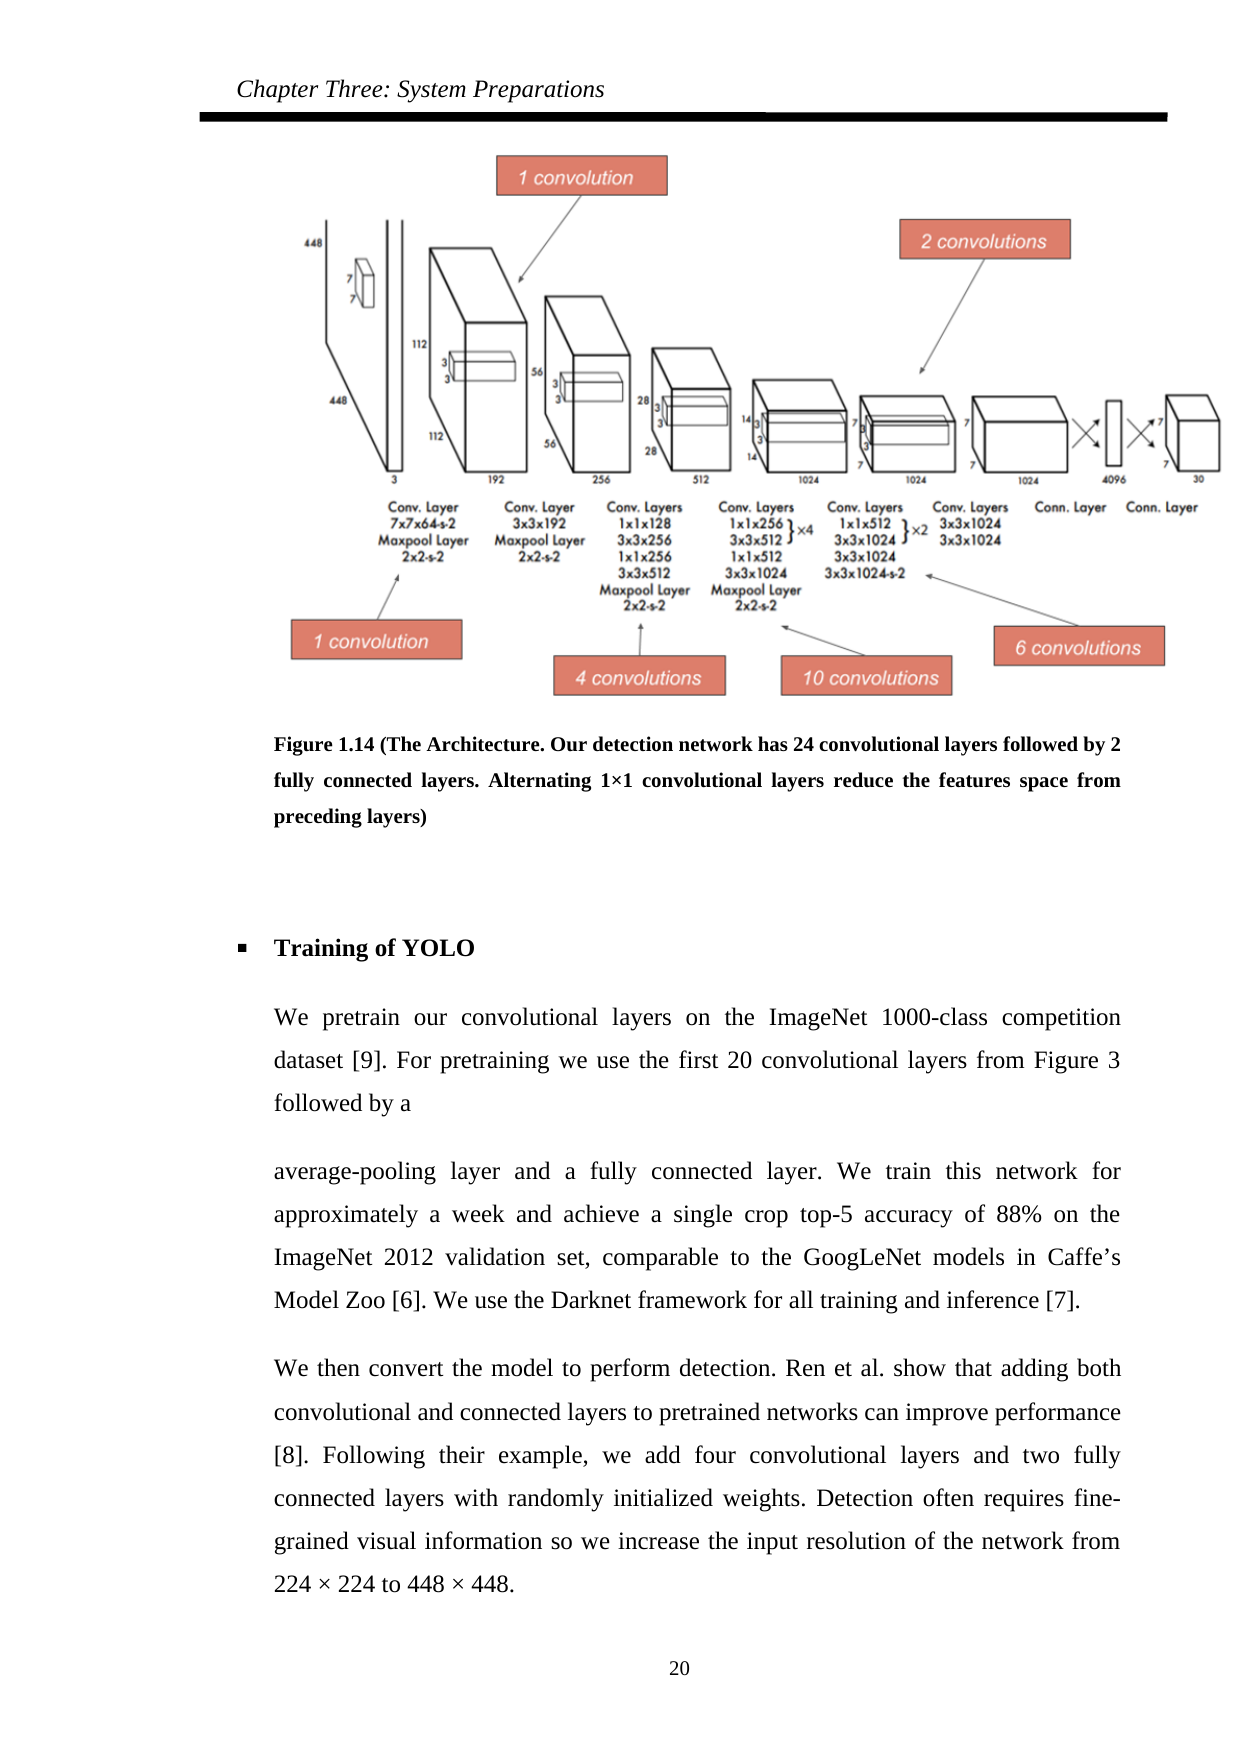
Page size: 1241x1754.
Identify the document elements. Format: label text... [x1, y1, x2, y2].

list average-pooling layer and a fully connected layer. We train this network for approximately a week and achieve a single crop top-5 accuracy of 88% on the ImageNet 2012 validation set, comparable to the GoogLeNet models in Caffe’s Model Zoo [6]. We use the Darknet framework for all training and inference [7]. [274, 1156, 1122, 1314]
picture [273, 150, 1241, 721]
list We then convert the model to perform detection. Ren et al. show that adding both convolutional and connected layers to pretrained networks can improve performance [8]. Following their example, we add four convolutional layers and two fully connected layers with randomly initialized weights. Detection often requires fine-grained visual information so we increase the input resolution of the network from 224 × 224 to 448 × 448. [274, 1353, 1122, 1598]
list We pretrain our convolutional layers on the ImageNet 1000-class competition dataset [9]. For pretraining we use the first 20 convolutional layers from Figure 3 followed by a [274, 1002, 1122, 1117]
list Training of YOLO [236, 933, 1122, 962]
list Figure 1.14 (The Architecture. Our detection network has 24 convolutional layers followed by 2 fully connected layers. Alternating 1×1 convolutional layers reduce the features space from preceding layers) [274, 721, 1122, 828]
